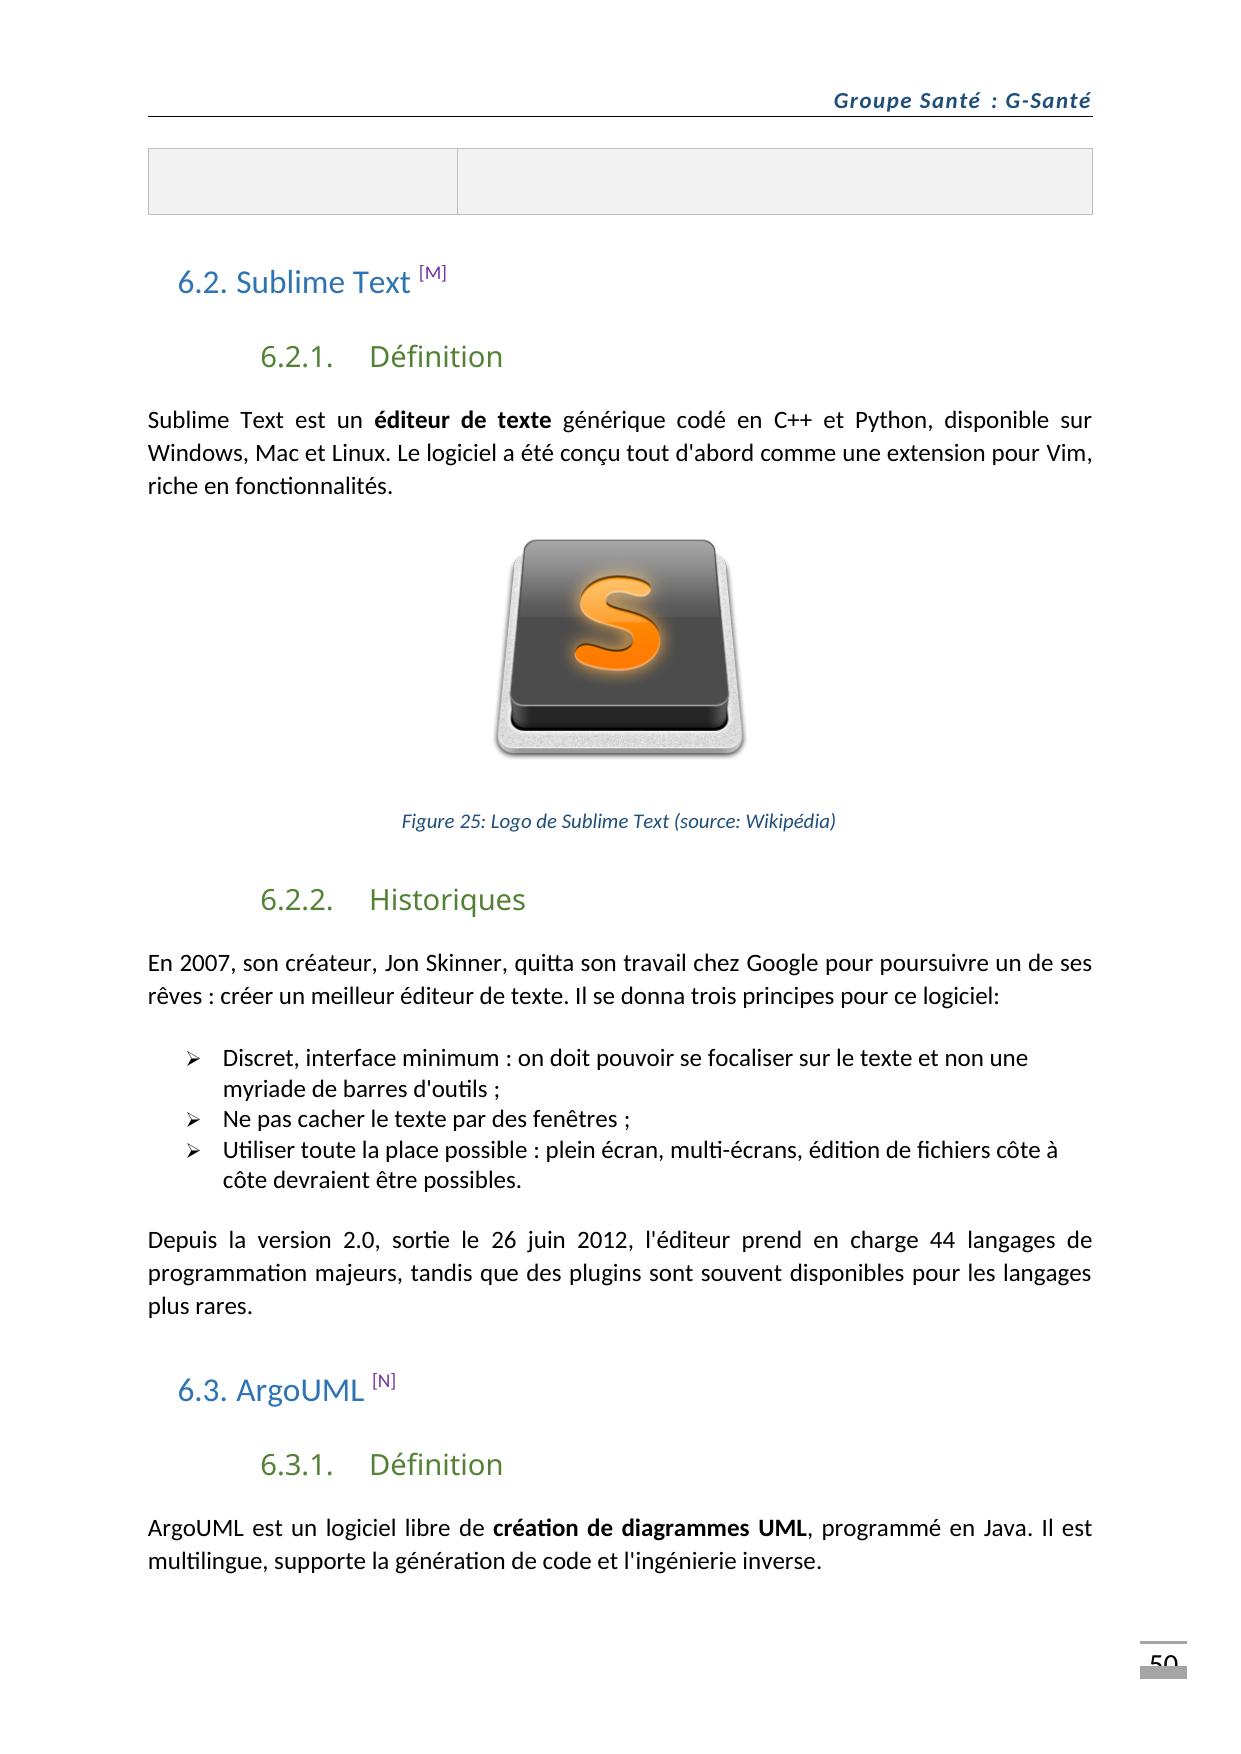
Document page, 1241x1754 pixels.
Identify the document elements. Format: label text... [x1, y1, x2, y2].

table_cell Site Web [149, 149, 457, 214]
subtitle Définition [201, 337, 1093, 376]
list Discret, interface minimum : on doit pouvoir se focaliser sur le texte et non une myriade de barres d'outils ; [185, 1042, 1093, 1103]
table_cell [458, 149, 1092, 214]
picture [489, 520, 751, 781]
text Sublime Text est un éditeur de texte générique codé en C++ et Python, disponible sur Windows, Mac et Linux. Le logiciel a été conçu tout d'abord comme une extension pour Vim, riche en fonctionnalités. [148, 404, 1093, 501]
subtitle Définition [201, 1444, 1093, 1484]
text Depuis la version 2.0, sortie le 26 juin 2012, l'éditeur prend en charge 44 langages de programmation majeurs, tandis que des plugins sont souvent disponibles pour les langages plus rares. [148, 1224, 1093, 1320]
subtitle Historiques [201, 879, 1093, 919]
list Utiliser toute la place possible : plein écran, multi-écrans, édition de fichiers côte à côte devraient être possibles. [185, 1134, 1093, 1195]
list Ne pas cacher le texte par des fenêtres ; [185, 1103, 1093, 1134]
text Figure 25: Logo de Sublime Text (source: Wikipédia) [148, 808, 1093, 834]
text ArgoUML est un logiciel libre de création de diagrammes UML, programmé en Java. Il est multilingue, supporte la génération de code et l'ingénierie inverse. [148, 1512, 1093, 1576]
text En 2007, son créateur, Jon Skinner, quitta son travail chez Google pour poursuivre un de ses rêves : créer un meilleur éditeur de texte. Il se donna trois principes pour ce logiciel: [148, 947, 1093, 1011]
subtitle Sublime Text [M] [177, 261, 1093, 301]
subtitle ArgoUML [N] [177, 1369, 1093, 1409]
